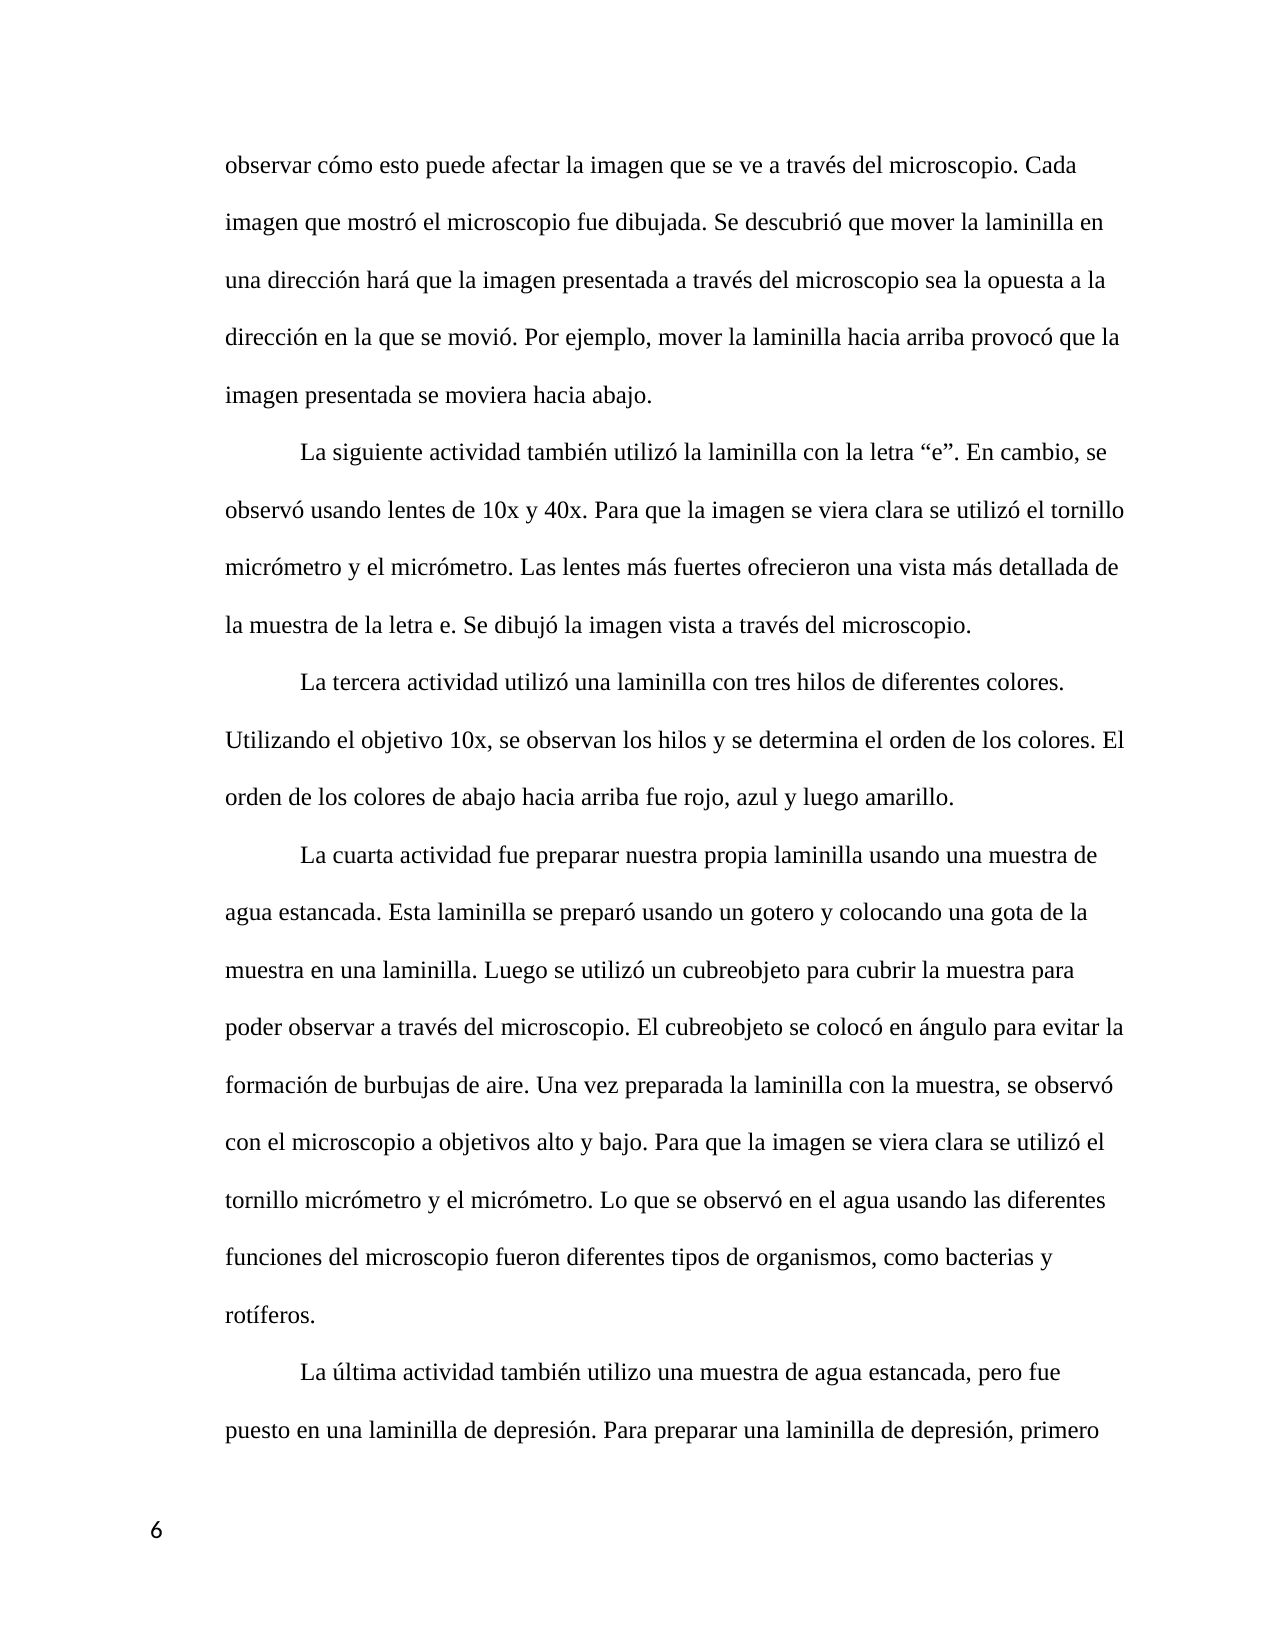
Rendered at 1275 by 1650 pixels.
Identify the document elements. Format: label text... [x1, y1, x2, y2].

list La cuarta actividad fue preparar nuestra propia laminilla usando una muestra de agua estancada. Esta laminilla se preparó usando un gotero y colocando una gota de la muestra en una laminilla. Luego se utilizó un cubreobjeto para cubrir la muestra para poder observar a través del microscopio. El cubreobjeto se colocó en ángulo para evitar la formación de burbujas de aire. Una vez preparada la laminilla con la muestra, se observó con el microscopio a objetivos alto y bajo. Para que la imagen se viera clara se utilizó el tornillo micrómetro y el micrómetro. Lo que se observó en el agua usando las diferentes funciones del microscopio fueron diferentes tipos de organismos, como bacterias y rotíferos. [225, 840, 1125, 1329]
list La tercera actividad utilizó una laminilla con tres hilos de diferentes colores. Utilizando el objetivo 10x, se observan los hilos y se determina el orden de los colores. El orden de los colores de abajo hacia arriba fue rojo, azul y luego amarillo. [225, 667, 1125, 811]
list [225, 150, 1125, 409]
list La siguiente actividad también utilizó la laminilla con la letra “e”. En cambio, se observó usando lentes de 10x y 40x. Para que la imagen se viera clara se utilizó el tornillo micrómetro y el micrómetro. Las lentes más fuertes ofrecieron una vista más detallada de la muestra de la letra e. Se dibujó la imagen vista a través del microscopio. [225, 437, 1125, 639]
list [225, 1357, 1125, 1444]
